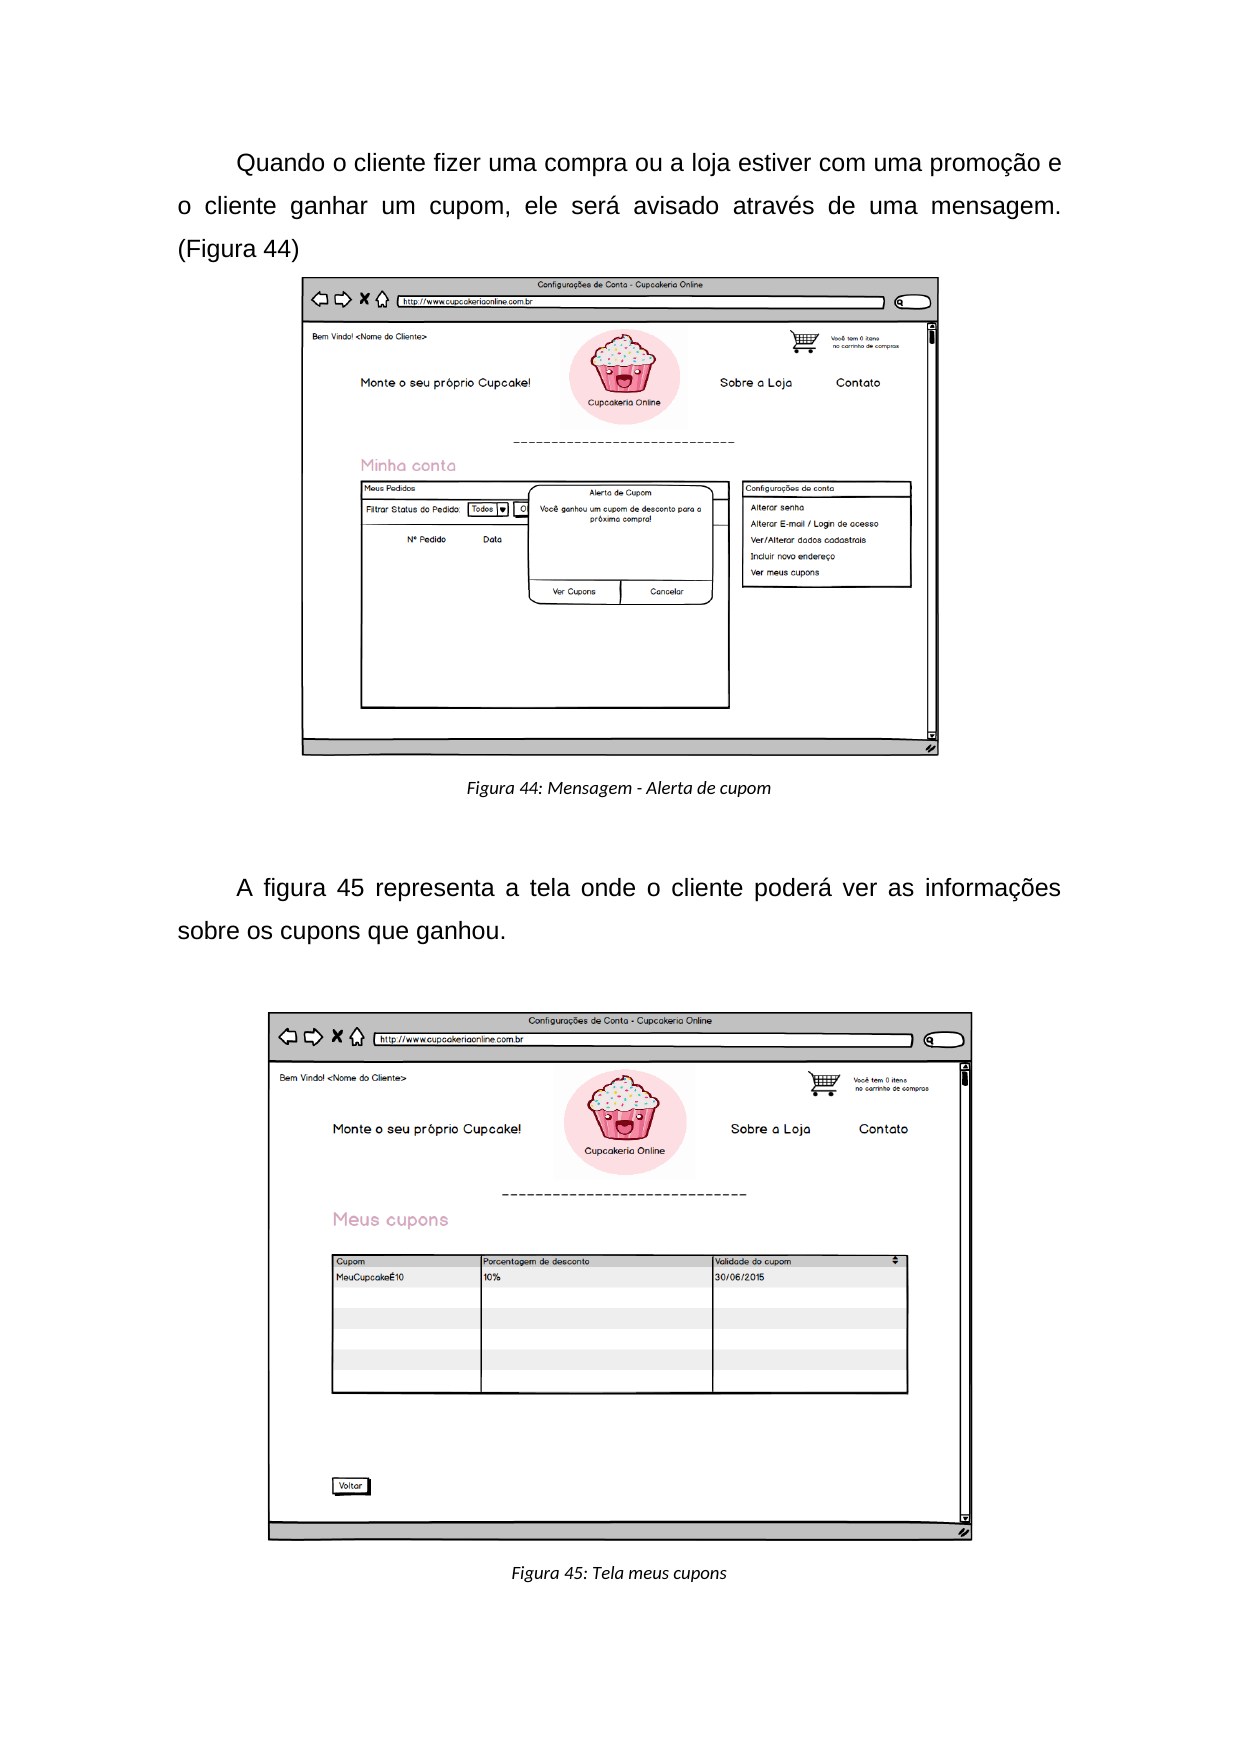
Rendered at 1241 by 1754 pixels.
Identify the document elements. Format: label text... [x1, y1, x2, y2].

text A figura 45 representa a tela onde o cliente poderá ver as informações sobre os cupons que ganhou. [177, 873, 1063, 944]
text Quando o cliente fizer uma compra ou a loja estiver com uma promoção e o cliente ganhar um cupom, ele será avisado através de uma mensagem. (Figura 44) [177, 148, 1063, 263]
text Figura 44: Mensagem - Alerta de cupom [177, 776, 1063, 799]
picture [267, 1012, 973, 1541]
text Figura 45: Tela meus cupons [177, 1561, 1063, 1584]
picture [301, 277, 939, 756]
